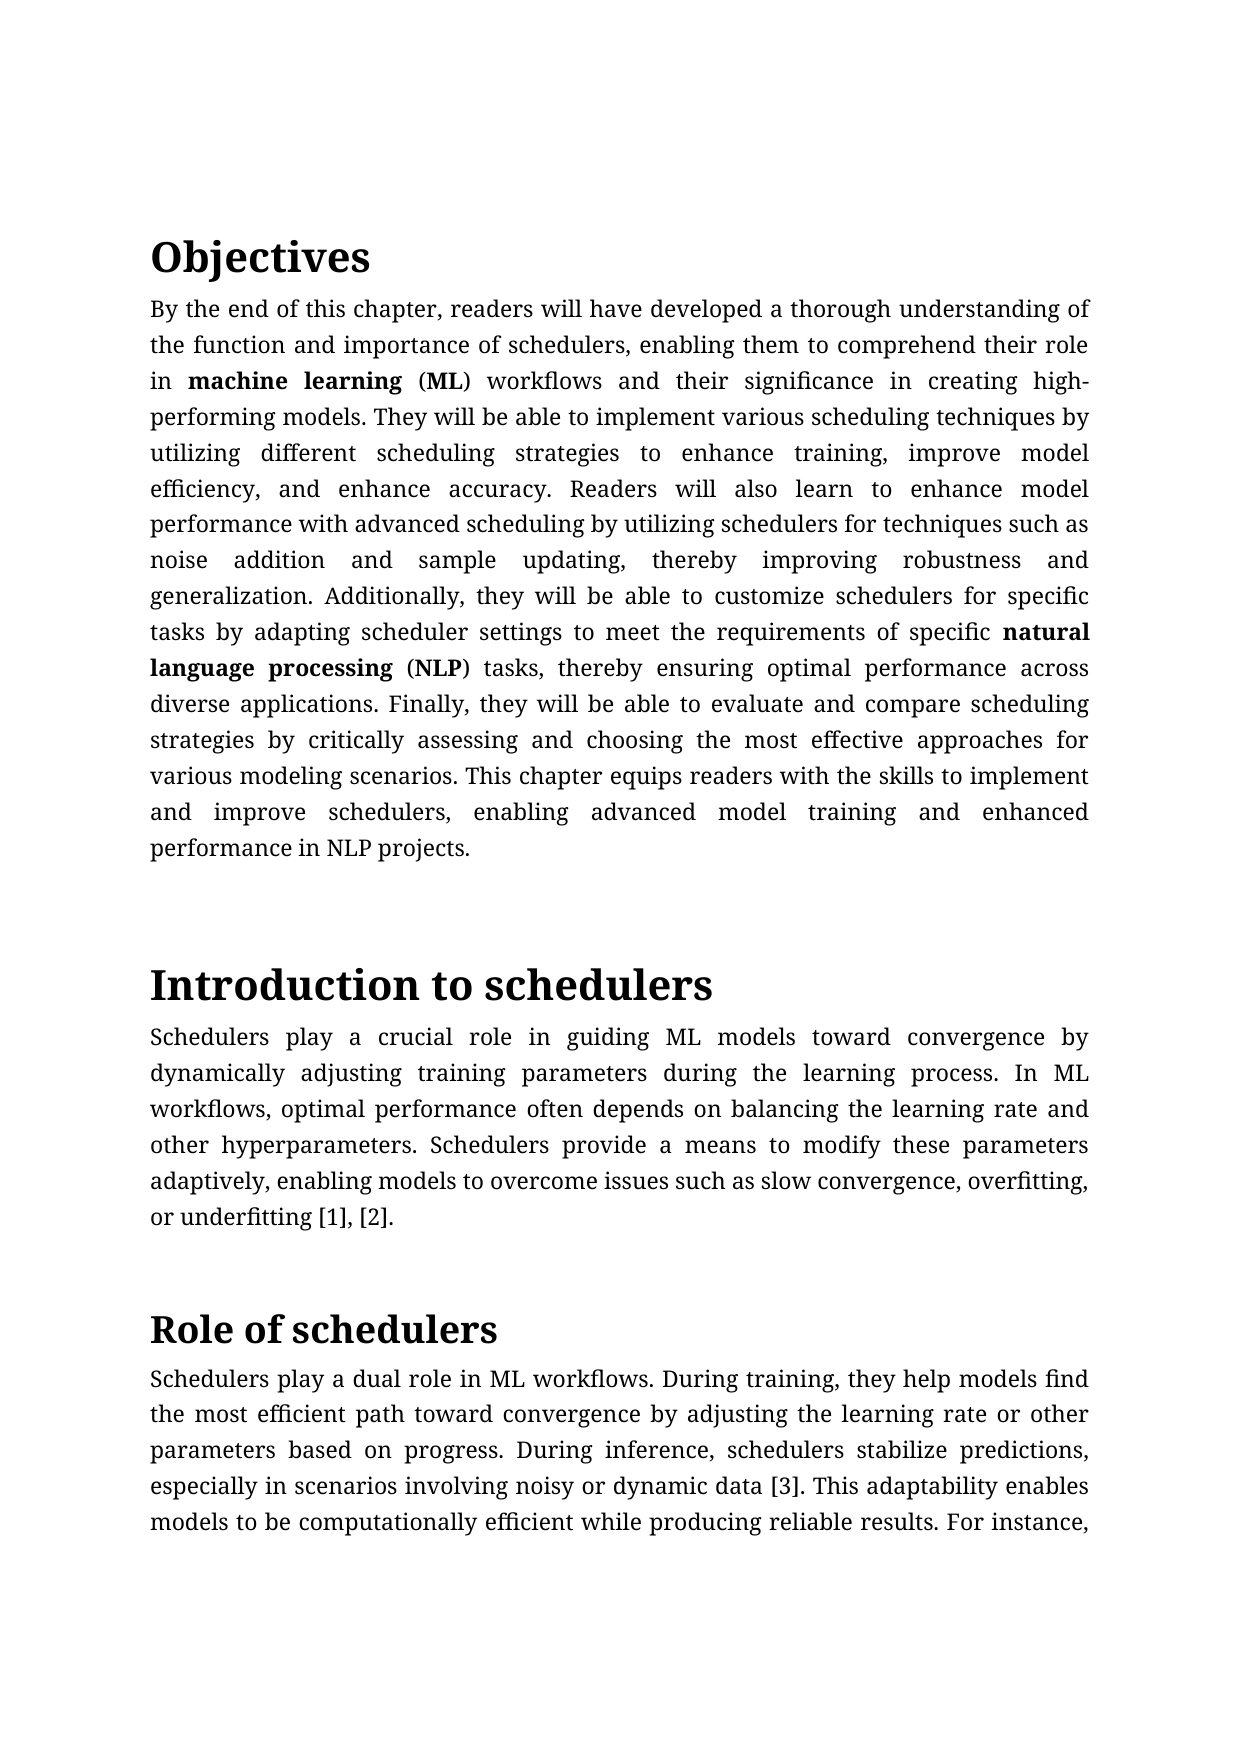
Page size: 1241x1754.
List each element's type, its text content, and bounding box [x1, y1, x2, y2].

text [150, 1362, 1090, 1537]
text Schedulers play a crucial role in guiding ML models toward convergence by dynamically adjusting training parameters during the learning process. In ML workflows, optimal performance often depends on balancing the learning rate and other hyperparameters. Schedulers provide a means to modify these parameters adaptively, enabling models to overcome issues such as slow convergence, overfitting, or underfitting [1], [2]. [150, 1021, 1090, 1232]
subtitle Role of schedulers [150, 1304, 1090, 1355]
subtitle Introduction to schedulers [150, 956, 1090, 1013]
text By the end of this chapter, readers will have developed a thorough understanding of the function and importance of schedulers, enabling them to comprehend their role in machine learning (ML) workflows and their significance in creating high-performing models. They will be able to implement various scheduling techniques by utilizing different scheduling strategies to enhance training, improve model efficiency, and enhance accuracy. Readers will also learn to enhance model performance with advanced scheduling by utilizing schedulers for techniques such as noise addition and sample updating, thereby improving robustness and generalization. Additionally, they will be able to customize schedulers for specific tasks by adapting scheduler settings to meet the requirements of specific natural language processing (NLP) tasks, thereby ensuring optimal performance across diverse applications. Finally, they will be able to evaluate and compare scheduling strategies by critically assessing and choosing the most effective approaches for various modeling scenarios. This chapter equips readers with the skills to implement and improve schedulers, enabling advanced model training and enhanced performance in NLP projects. [150, 293, 1090, 863]
subtitle Objectives [150, 228, 1090, 284]
